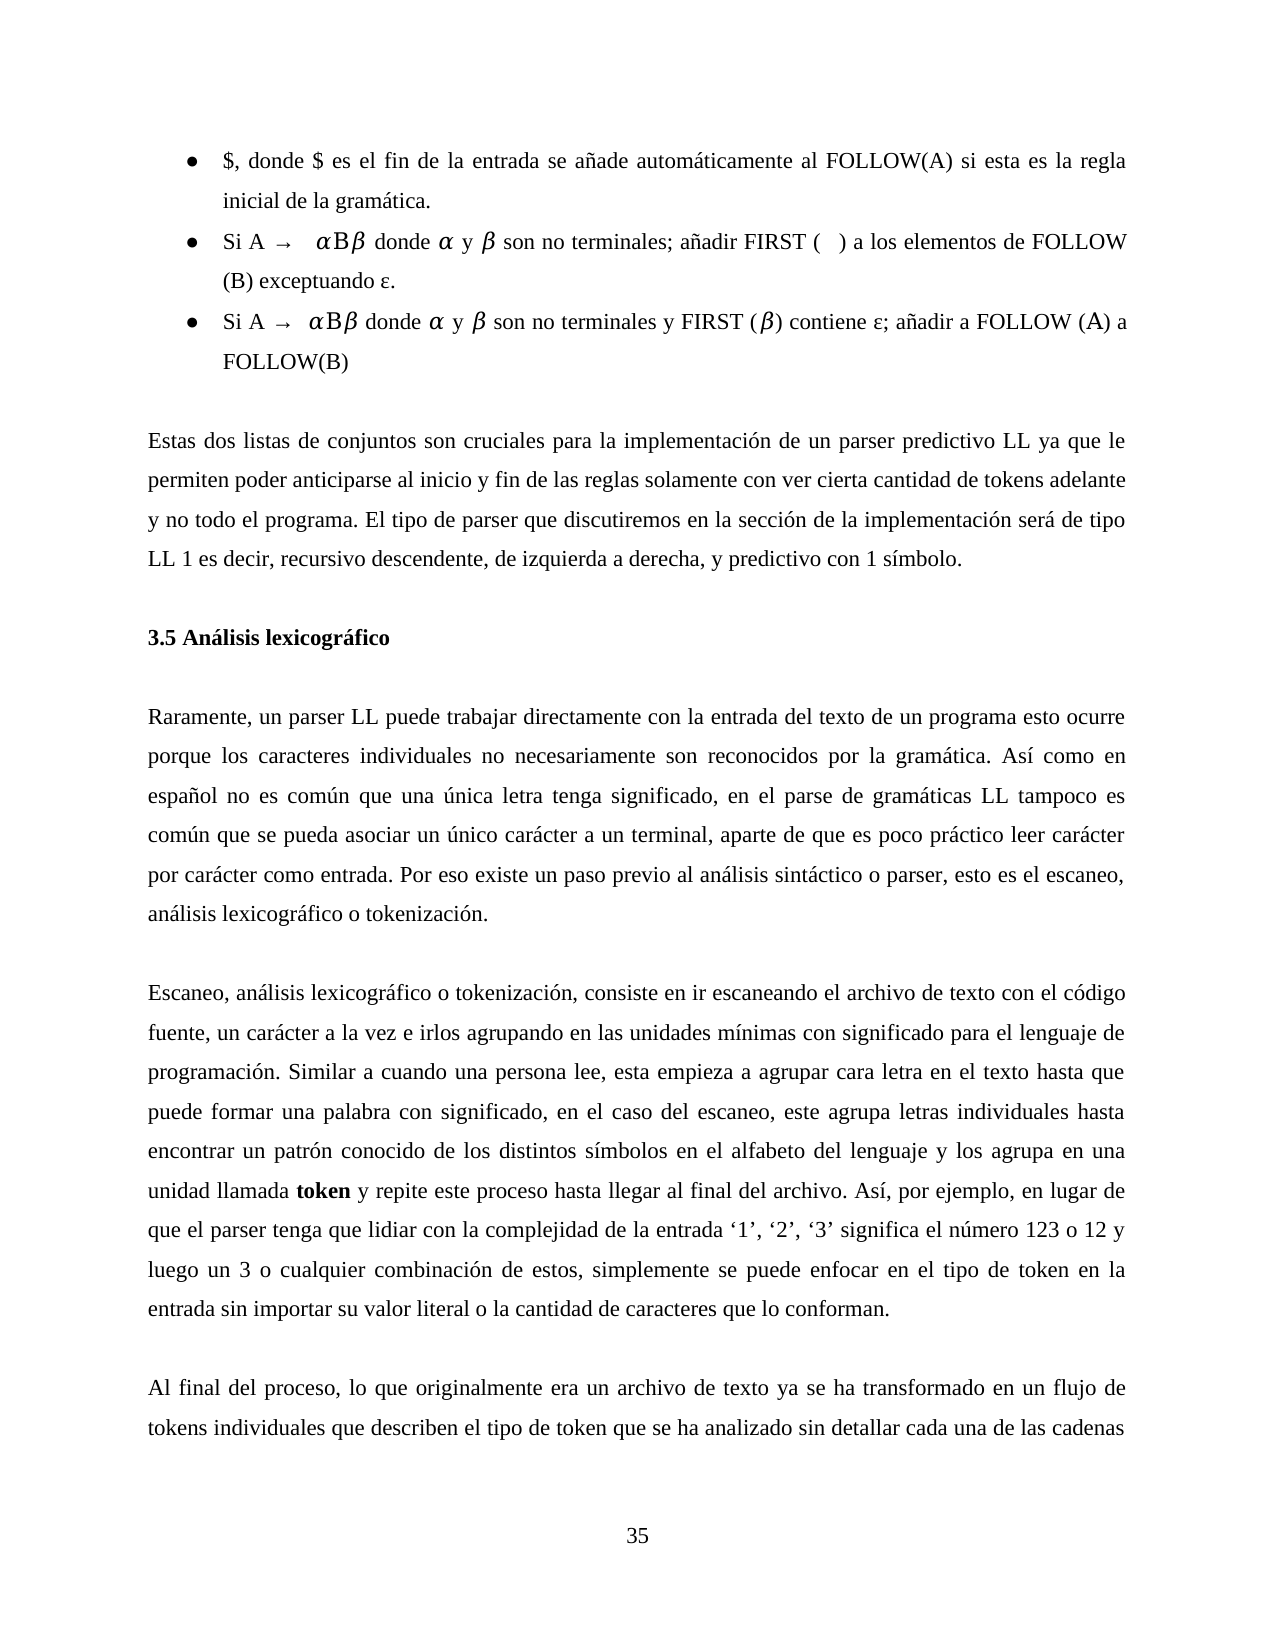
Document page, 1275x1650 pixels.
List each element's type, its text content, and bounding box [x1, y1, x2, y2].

text 3.5 Análisis lexicográfico [148, 624, 1127, 650]
list Si A → 𝛼B𝛽 donde 𝛼 y 𝛽 son no terminales y FIRST (𝛽) contiene ε; añadir a FOLLOW (A) a FOLLOW(B) [185, 307, 1127, 374]
list Si A → 𝛼B𝛽 donde 𝛼 y 𝛽 son no terminales; añadir FIRST (𝛽) a los elementos de FOLLOW (B) exceptuando ε. [185, 227, 1127, 294]
text Estas dos listas de conjuntos son cruciales para la implementación de un parser predictivo LL ya que le permiten poder anticiparse al inicio y fin de las reglas solamente con ver cierta cantidad de tokens adelante y no todo el programa. El tipo de parser que discutiremos en la sección de la implementación será de tipo LL 1 es decir, recursivo descendente, de izquierda a derecha, y predictivo con 1 símbolo. [148, 427, 1127, 571]
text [148, 1374, 1127, 1440]
list $, donde $ es el fin de la entrada se añade automáticamente al FOLLOW(A) si esta es la regla inicial de la gramática. [185, 148, 1127, 213]
text Raramente, un parser LL puede trabajar directamente con la entrada del texto de un programa esto ocurre porque los caracteres individuales no necesariamente son reconocidos por la gramática. Así como en español no es común que una única letra tenga significado, en el parse de gramáticas LL tampoco es común que se pueda asociar un único carácter a un terminal, aparte de que es poco práctico leer carácter por carácter como entrada. Por eso existe un paso previo al análisis sintáctico o parser, esto es el escaneo, análisis lexicográfico o tokenización. [148, 703, 1127, 927]
text Escaneo, análisis lexicográfico o tokenización, consiste en ir escaneando el archivo de texto con el código fuente, un carácter a la vez e irlos agrupando en las unidades mínimas con significado para el lenguaje de programación. Similar a cuando una persona lee, esta empieza a agrupar cara letra en el texto hasta que puede formar una palabra con significado, en el caso del escaneo, este agrupa letras individuales hasta encontrar un patrón conocido de los distintos símbolos en el alfabeto del lenguaje y los agrupa en una unidad llamada token y repite este proceso hasta llegar al final del archivo. Así, por ejemplo, en lugar de que el parser tenga que lidiar con la complejidad de la entrada ‘1’, ‘2’, ‘3’ significa el número 123 o 12 y luego un 3 o cualquier combinación de estos, simplemente se puede enfocar en el tipo de token en la entrada sin importar su valor literal o la cantidad de caracteres que lo conforman. [148, 979, 1127, 1322]
